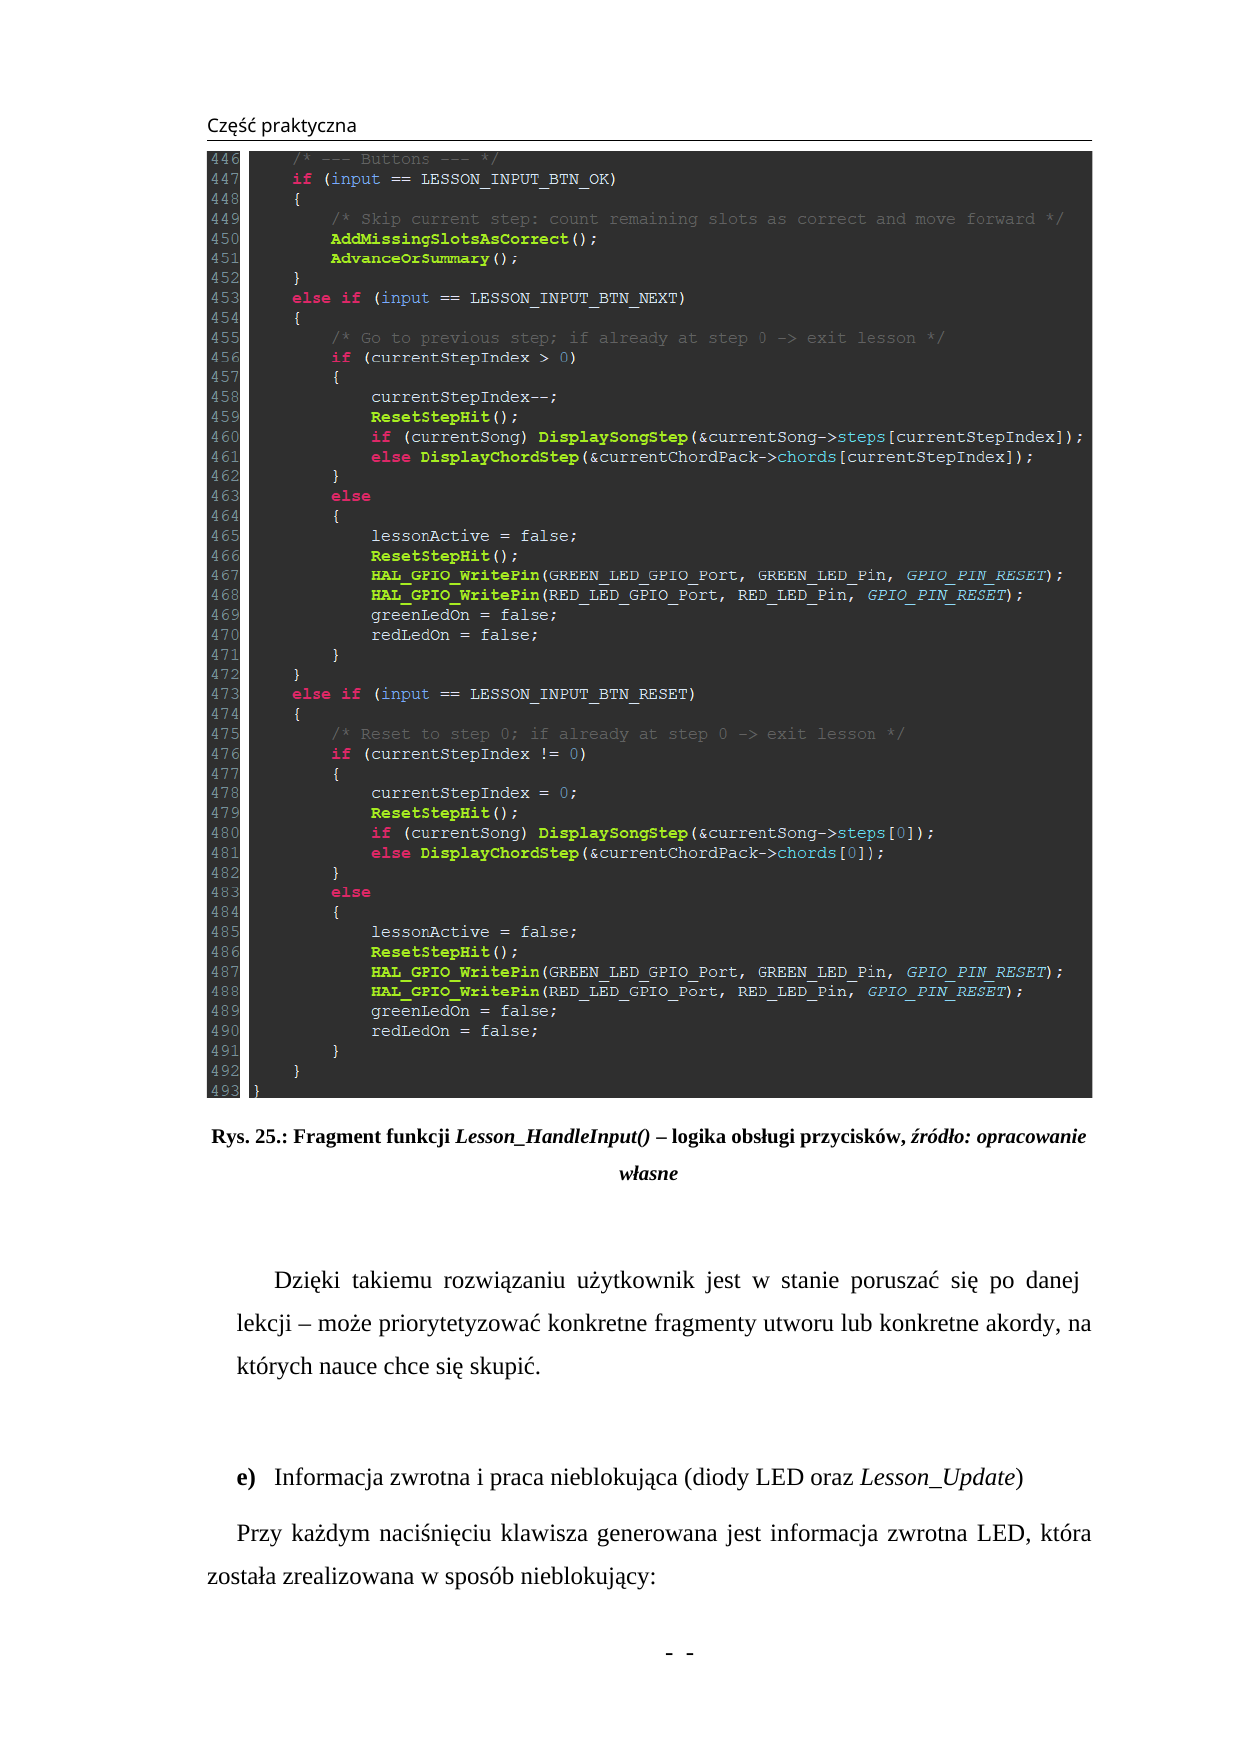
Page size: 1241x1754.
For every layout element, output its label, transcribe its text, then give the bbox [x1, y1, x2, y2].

picture [206, 151, 1093, 1098]
list Informacja zwrotna i praca nieblokująca (diody LED oraz Lesson_Update) [236, 1462, 1092, 1491]
text Dzięki takiemu rozwiązaniu użytkownik jest w stanie poruszać się po danej lekcji – może priorytetyzować konkretne fragmenty utworu lub konkretne akordy, na których nauce chce się skupić. [236, 1265, 1092, 1380]
text Przy każdym naciśnięciu klawisza generowana jest informacja zwrotna LED, która została zrealizowana w sposób nieblokujący: [207, 1518, 1092, 1590]
